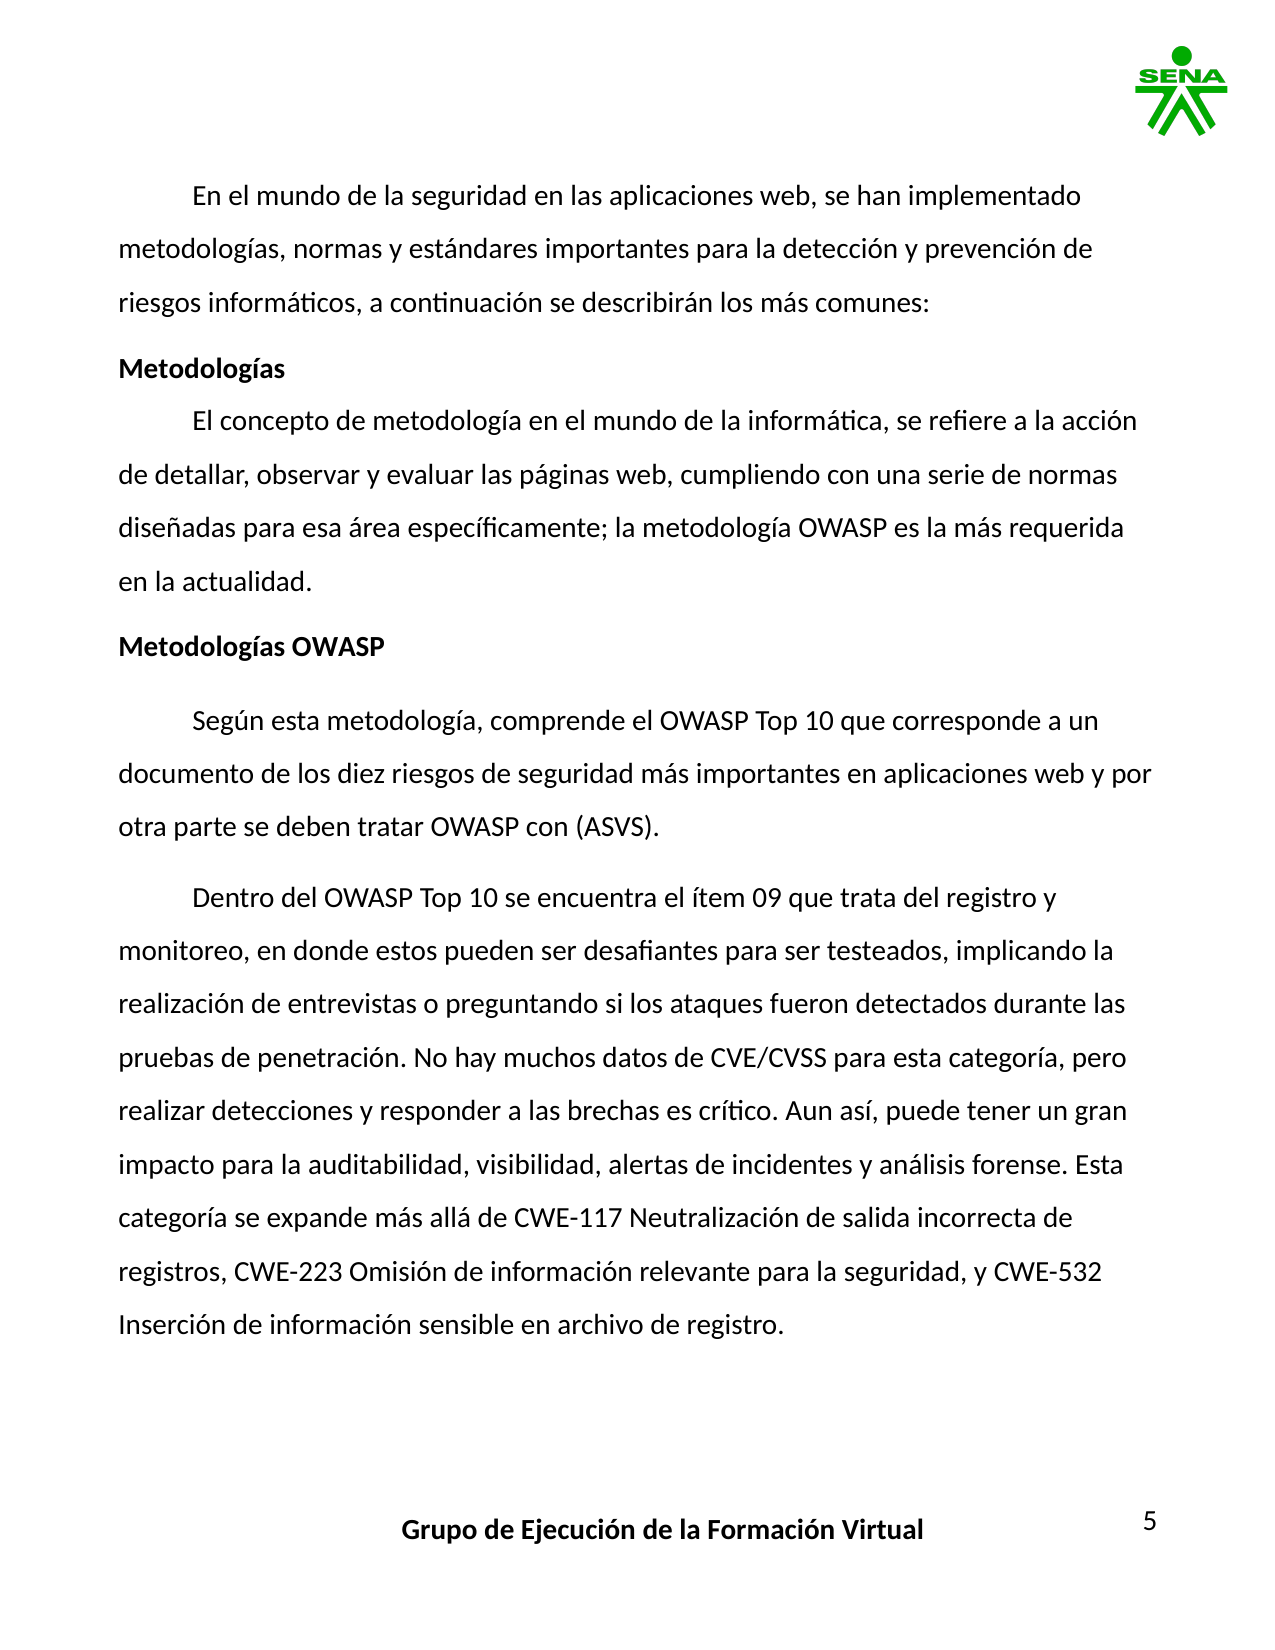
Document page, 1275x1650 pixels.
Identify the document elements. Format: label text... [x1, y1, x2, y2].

text El concepto de metodología en el mundo de la informática, se refiere a la acción de detallar, observar y evaluar las páginas web, cumpliendo con una serie de normas diseñadas para esa área específicamente; la metodología OWASP es la más requerida en la actualidad. [118, 402, 1157, 598]
text En el mundo de la seguridad en las aplicaciones web, se han implementado metodologías, normas y estándares importantes para la detección y prevención de riesgos informáticos, a continuación se describirán los más comunes: [118, 177, 1157, 320]
subtitle Metodologías [118, 350, 1157, 386]
subtitle Metodologías OWASP [118, 628, 1157, 664]
picture [1135, 46, 1228, 136]
text Dentro del OWASP Top 10 se encuentra el ítem 09 que trata del registro y monitoreo, en donde estos pueden ser desafiantes para ser testeados, implicando la realización de entrevistas o preguntando si los ataques fueron detectados durante las pruebas de penetración. No hay muchos datos de CVE/CVSS para esta categoría, pero realizar detecciones y responder a las brechas es crítico. Aun así, puede tener un gran impacto para la auditabilidad, visibilidad, alertas de incidentes y análisis forense. Esta categoría se expande más allá de CWE-117 Neutralización de salida incorrecta de registros, CWE-223 Omisión de información relevante para la seguridad, y CWE-532 Inserción de información sensible en archivo de registro. [118, 879, 1157, 1342]
text Según esta metodología, comprende el OWASP Top 10 que corresponde a un documento de los diez riesgos de seguridad más importantes en aplicaciones web y por otra parte se deben tratar OWASP con (ASVS). [118, 702, 1157, 844]
